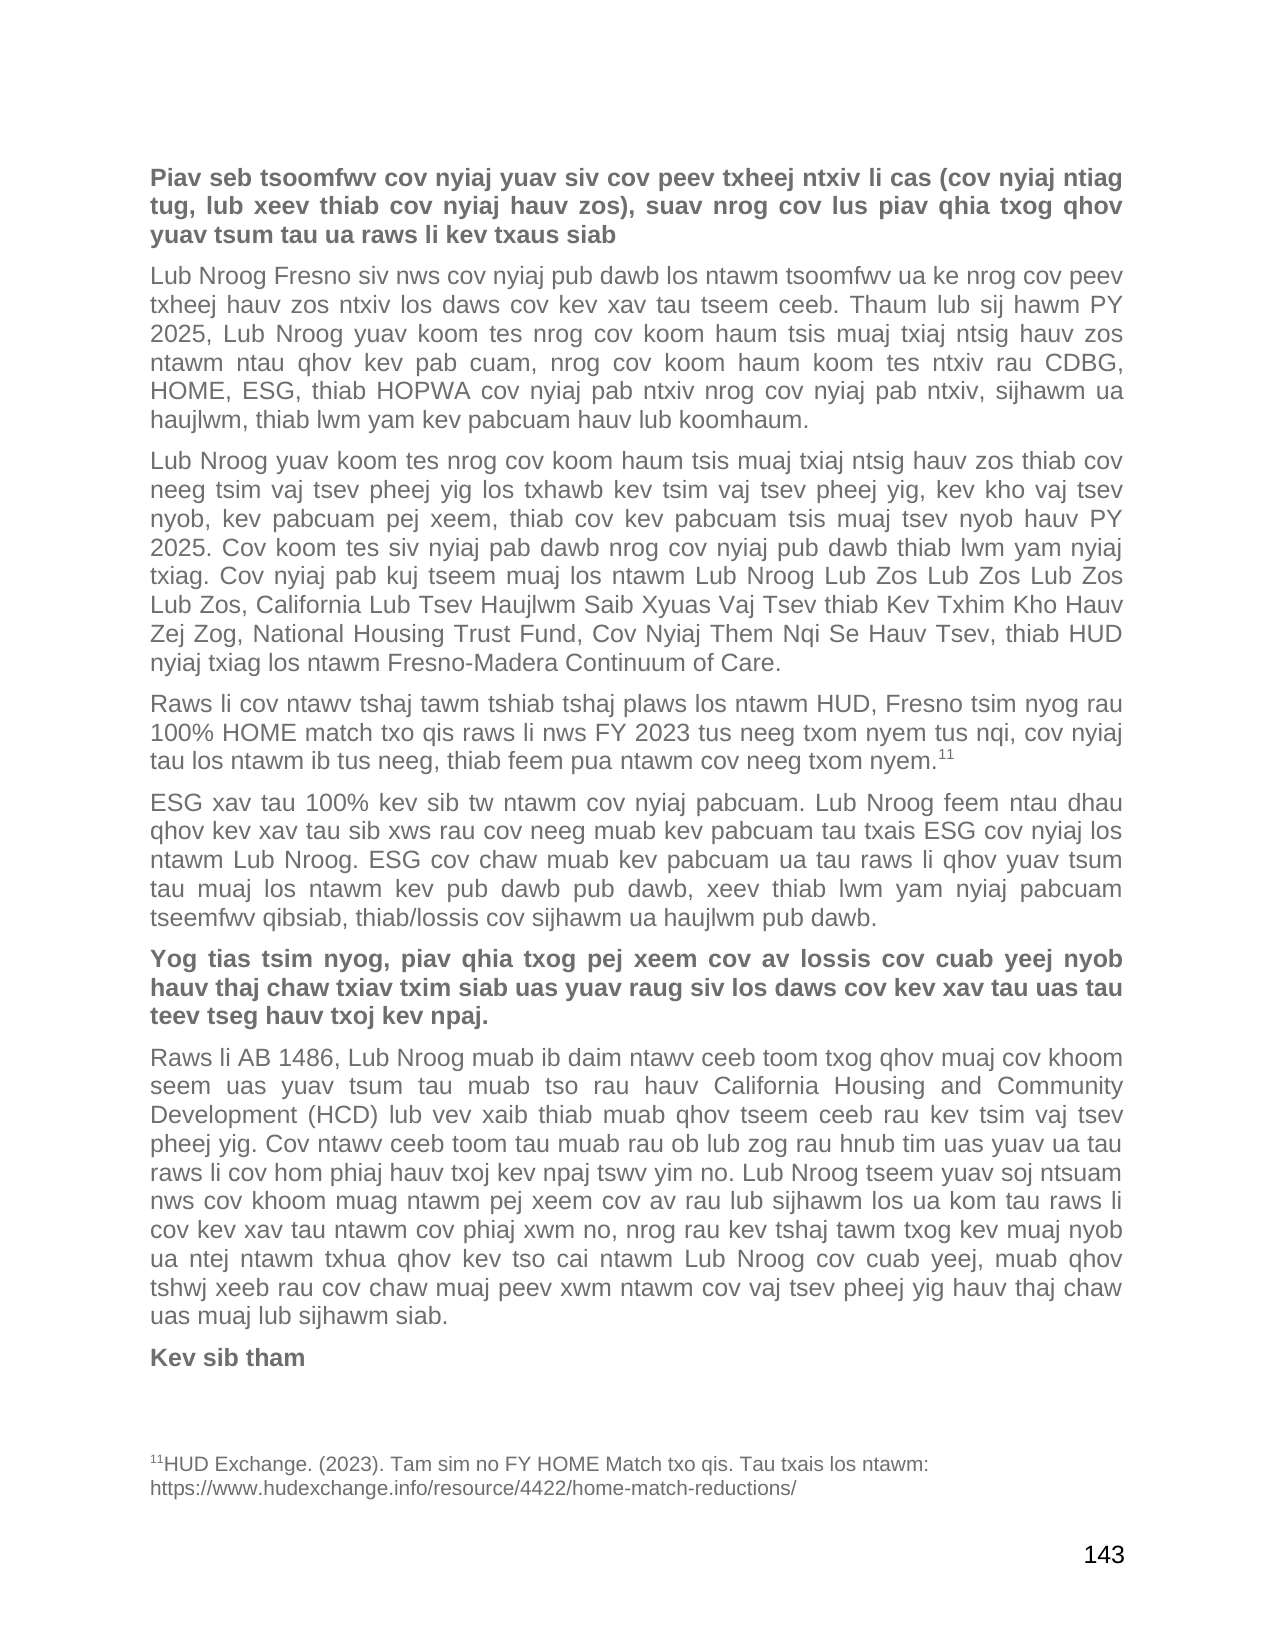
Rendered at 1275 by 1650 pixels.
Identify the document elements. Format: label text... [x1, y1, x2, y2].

text ESG xav tau 100% kev sib tw ntawm cov nyiaj pabcuam. Lub Nroog feem ntau dhau qhov kev xav tau sib xws rau cov neeg muab kev pabcuam tau txais ESG cov nyiaj los ntawm Lub Nroog. ESG cov chaw muab kev pabcuam ua tau raws li qhov yuav tsum tau muaj los ntawm kev pub dawb pub dawb, xeev thiab lwm yam nyiaj pabcuam tseemfwv qibsiab, thiab/lossis cov sijhawm ua haujlwm pub dawb. [150, 787, 1125, 931]
text Lub Nroog Fresno siv nws cov nyiaj pub dawb los ntawm tsoomfwv ua ke nrog cov peev txheej hauv zos ntxiv los daws cov kev xav tau tseem ceeb. Thaum lub sij hawm PY 2025, Lub Nroog yuav koom tes nrog cov koom haum tsis muaj txiaj ntsig hauv zos ntawm ntau qhov kev pab cuam, nrog cov koom haum koom tes ntxiv rau CDBG, HOME, ESG, thiab HOPWA cov nyiaj pab ntxiv nrog cov nyiaj pab ntxiv, sijhawm ua haujlwm, thiab lwm yam kev pabcuam hauv lub koomhaum. [150, 261, 1125, 434]
text Raws li cov ntawv tshaj tawm tshiab tshaj plaws los ntawm HUD, Fresno tsim nyog rau 100% HOME match txo qis raws li nws FY 2023 tus neeg txom nyem tus nqi, cov nyiaj tau los ntawm ib tus neeg, thiab feem pua ​​​​ntawm cov neeg txom nyem. [150, 689, 1125, 775]
text Kev sib tham [150, 1342, 1125, 1371]
text Yog tias tsim nyog, piav qhia txog pej xeem cov av lossis cov cuab yeej nyob hauv thaj chaw txiav txim siab uas yuav raug siv los daws cov kev xav tau uas tau teev tseg hauv txoj kev npaj. [150, 944, 1125, 1030]
text Raws li AB 1486, Lub Nroog muab ib daim ntawv ceeb toom txog qhov muaj cov khoom seem uas yuav tsum tau muab tso rau hauv California Housing and Community Development (HCD) lub vev xaib thiab muab qhov tseem ceeb rau kev tsim vaj tsev pheej yig. Cov ntawv ceeb toom tau muab rau ob lub zog rau hnub tim uas yuav ua tau raws li cov hom phiaj hauv txoj kev npaj tswv yim no. Lub Nroog tseem yuav soj ntsuam nws cov khoom muag ntawm pej xeem cov av rau lub sijhawm los ua kom tau raws li cov kev xav tau ntawm cov phiaj xwm no, nrog rau kev tshaj tawm txog kev muaj nyob ua ntej ntawm txhua qhov kev tso cai ntawm Lub Nroog cov cuab yeej, muab qhov tshwj xeeb rau cov chaw muaj peev xwm ntawm cov vaj tsev pheej yig hauv thaj chaw uas muaj lub sijhawm siab. [150, 1042, 1125, 1330]
text Piav seb tsoomfwv cov nyiaj yuav siv cov peev txheej ntxiv li cas (cov nyiaj ntiag tug, lub xeev thiab cov nyiaj hauv zos), suav nrog cov lus piav qhia txog qhov yuav tsum tau ua raws li kev txaus siab [150, 162, 1125, 249]
text Lub Nroog yuav koom tes nrog cov koom haum tsis muaj txiaj ntsig hauv zos thiab cov neeg tsim vaj tsev pheej yig los txhawb kev tsim vaj tsev pheej yig, kev kho vaj tsev nyob, kev pabcuam pej xeem, thiab cov kev pabcuam tsis muaj tsev nyob hauv PY 2025. Cov koom tes siv nyiaj pab dawb nrog cov nyiaj pub dawb thiab lwm yam nyiaj txiag. Cov nyiaj pab kuj tseem muaj los ntawm Lub Nroog Lub Zos Lub Zos Lub Zos Lub Zos, California Lub Tsev Haujlwm Saib Xyuas Vaj Tsev thiab Kev Txhim Kho Hauv Zej Zog, National Housing Trust Fund, Cov Nyiaj Them Nqi Se Hauv Tsev, thiab HUD nyiaj txiag los ntawm Fresno-Madera Continuum of Care. [150, 446, 1125, 676]
